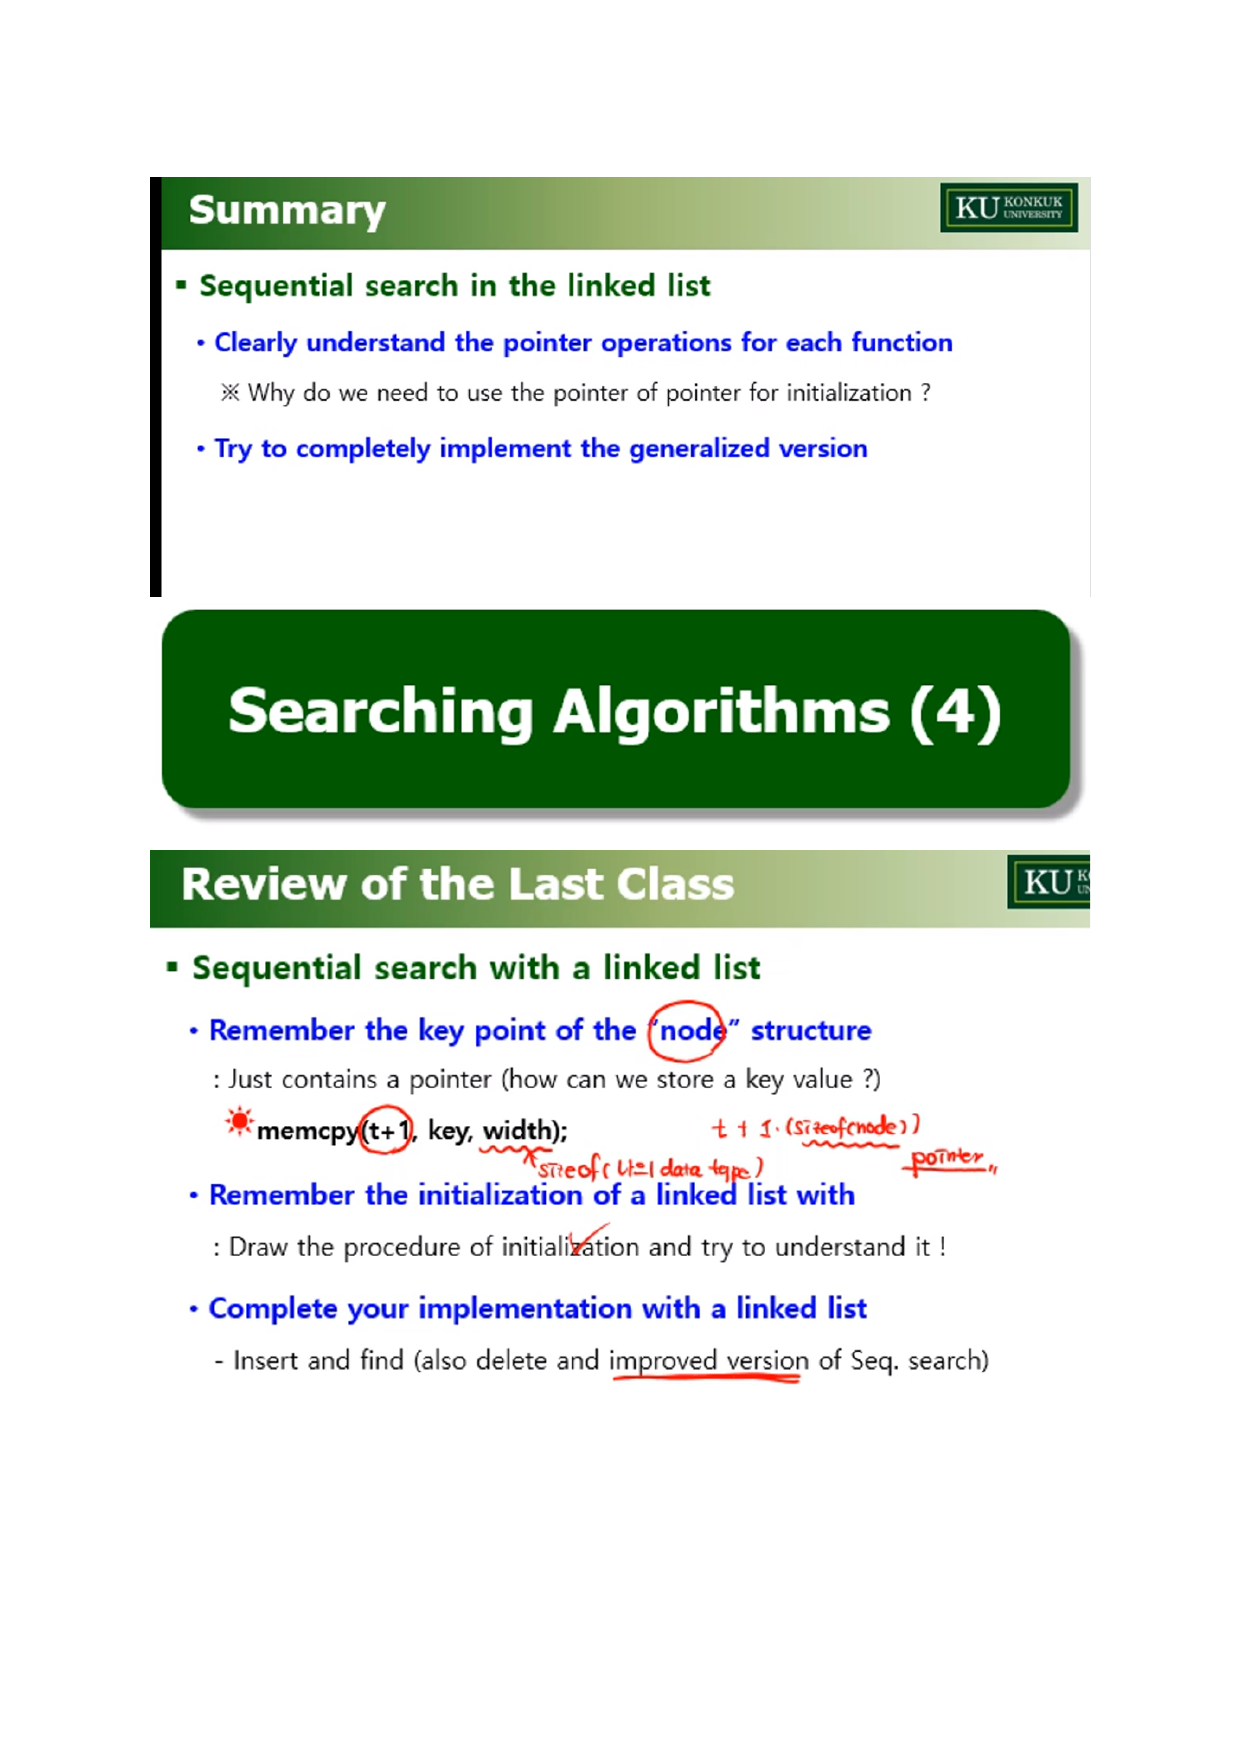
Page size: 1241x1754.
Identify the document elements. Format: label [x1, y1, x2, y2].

picture [150, 177, 1091, 597]
picture [150, 850, 1091, 1430]
picture [150, 598, 1091, 848]
